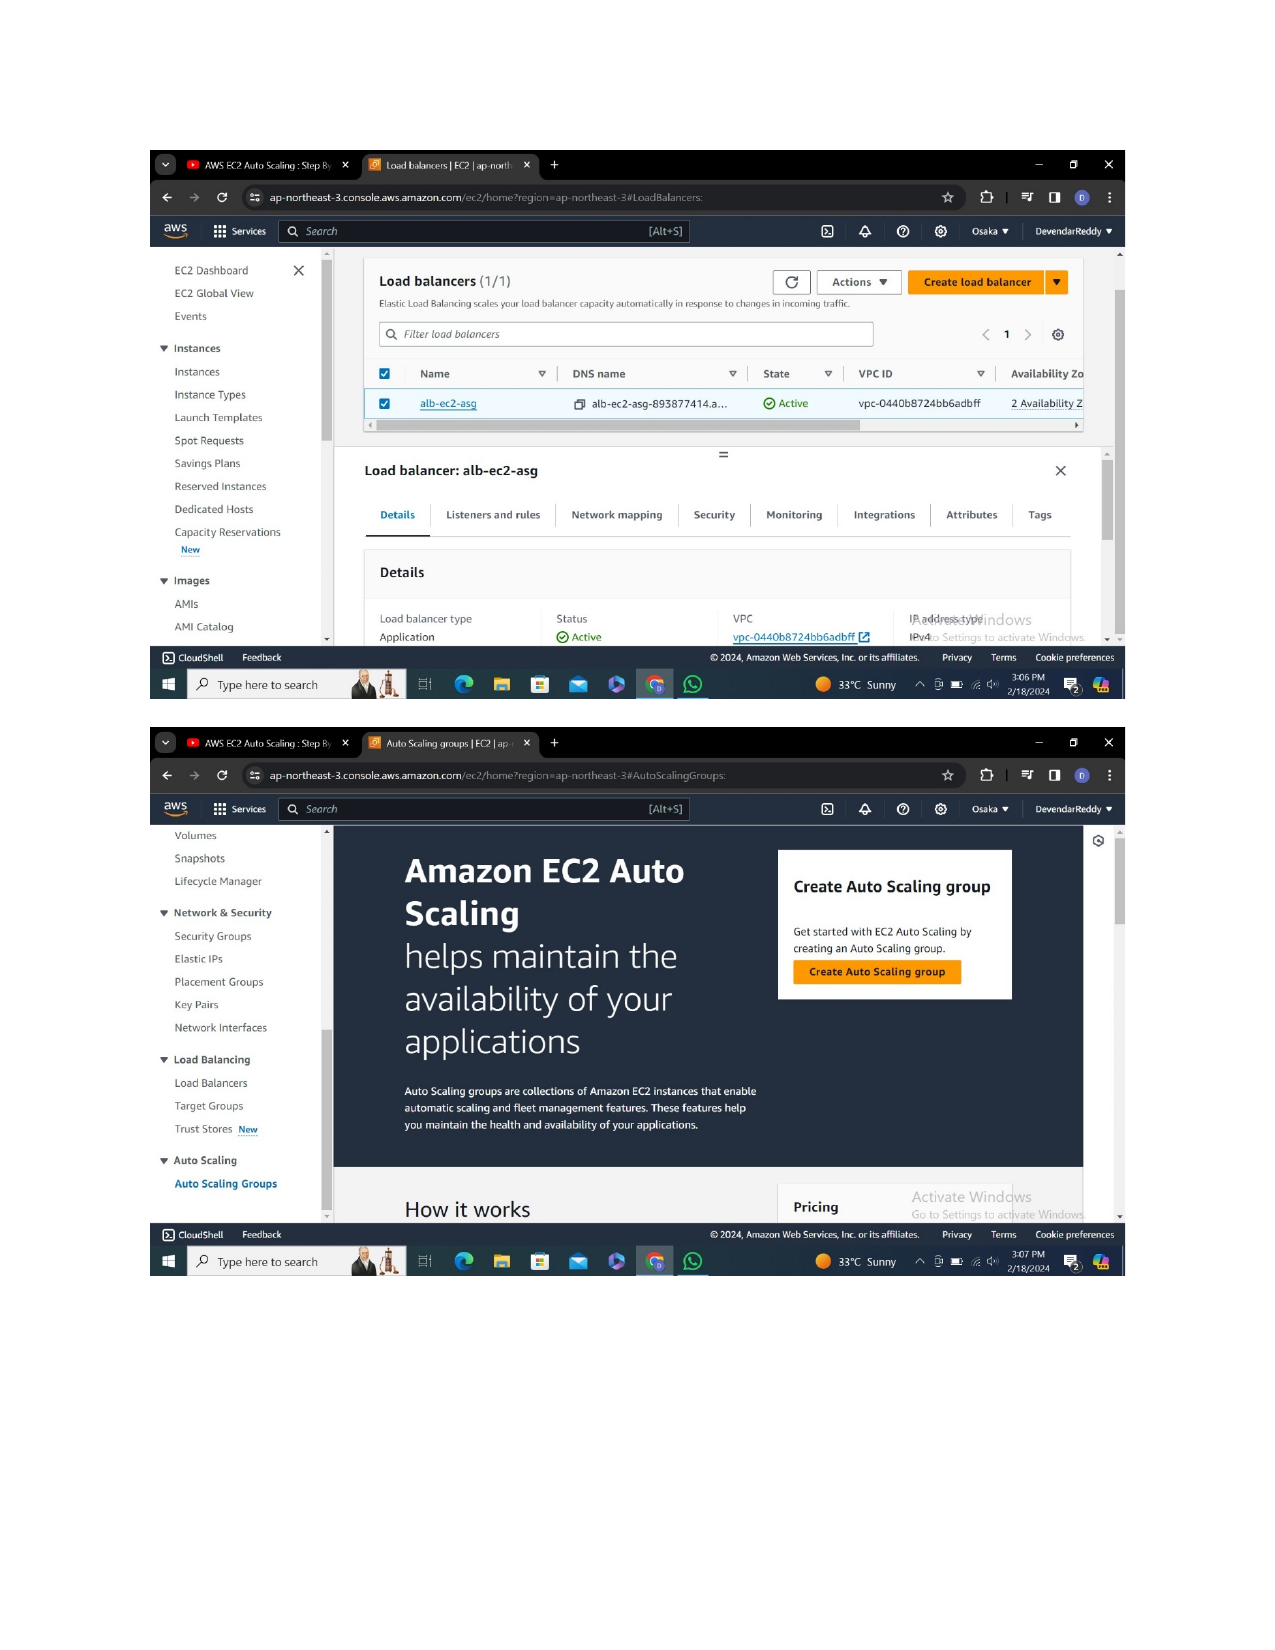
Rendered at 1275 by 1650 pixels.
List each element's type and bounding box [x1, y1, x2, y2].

picture [150, 150, 1125, 699]
picture [150, 727, 1125, 1276]
